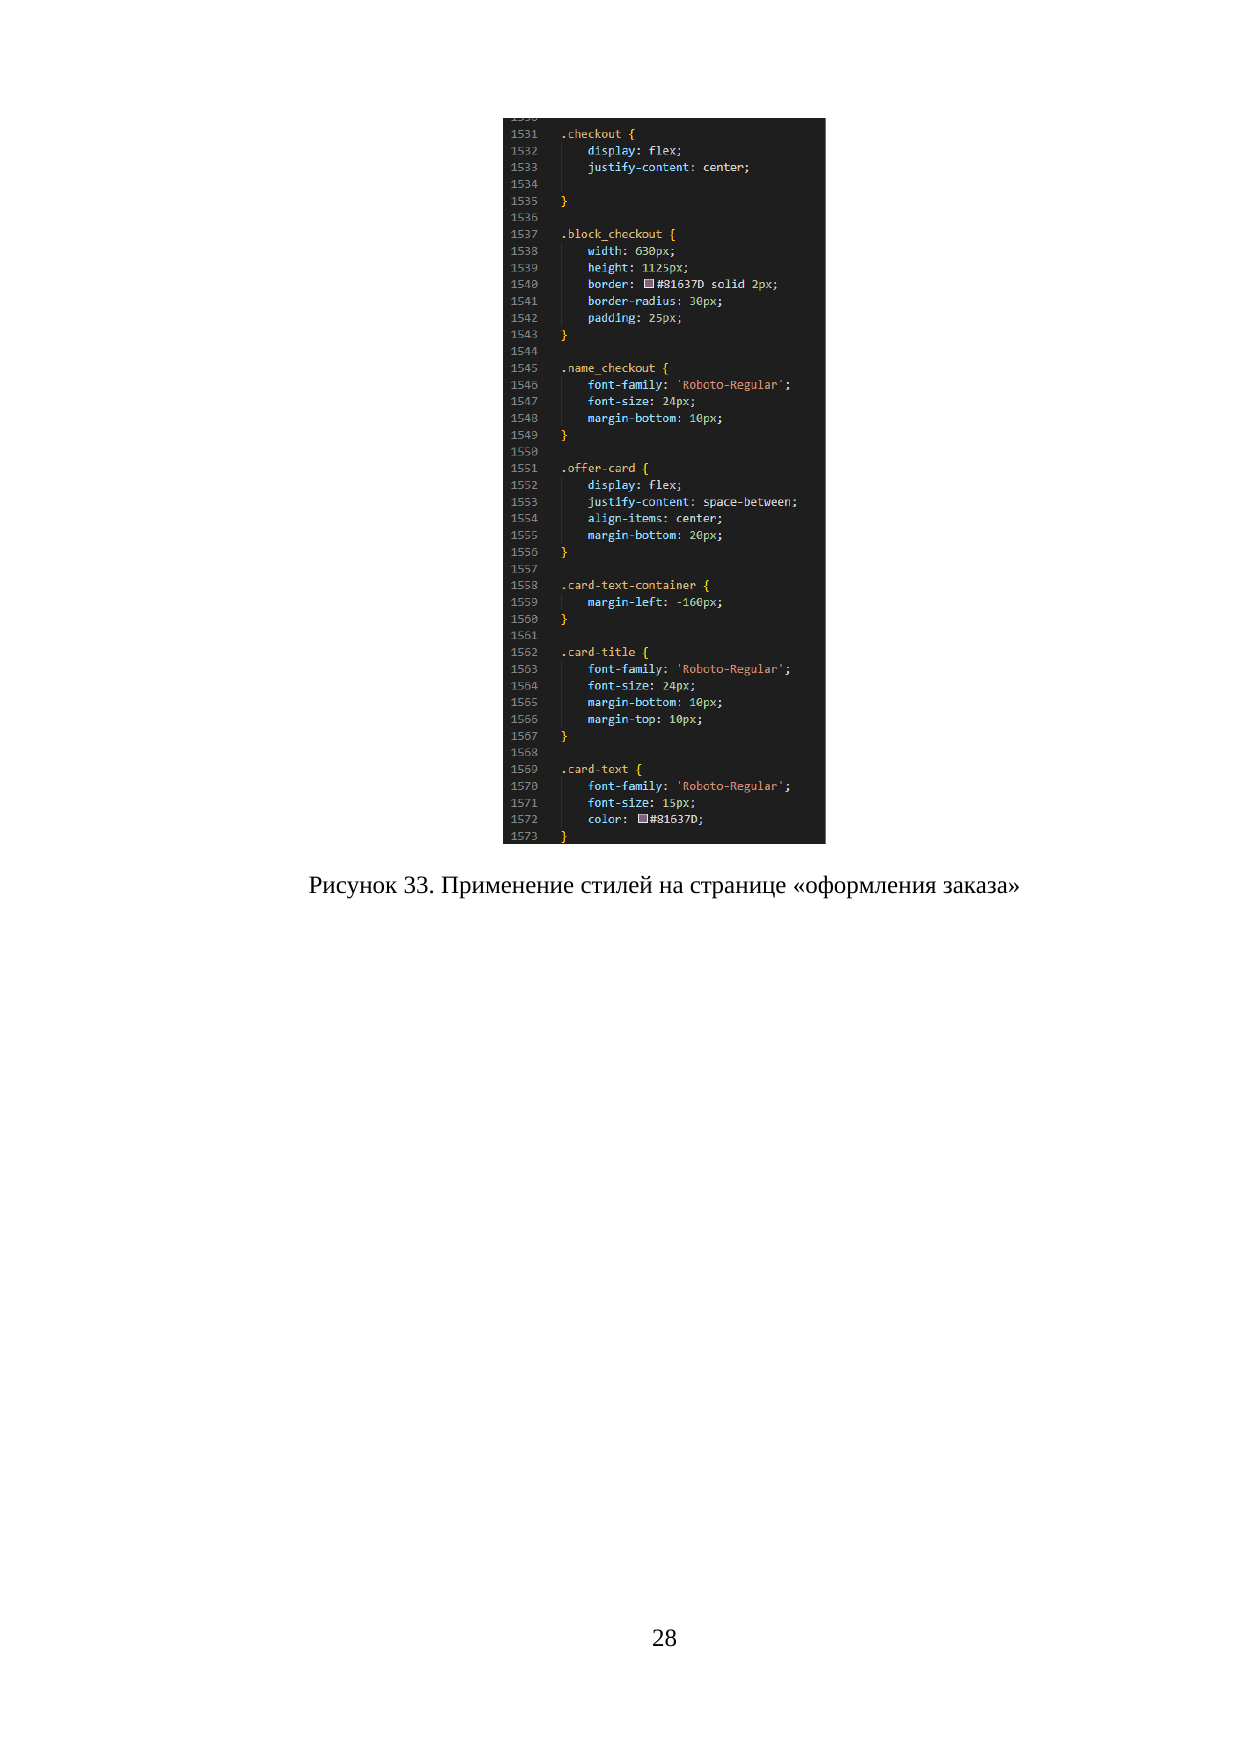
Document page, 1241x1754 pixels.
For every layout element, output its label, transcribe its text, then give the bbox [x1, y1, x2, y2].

text Рисунок 33. Применение стилей на странице «оформления заказа» [177, 870, 1152, 899]
picture [503, 118, 826, 844]
